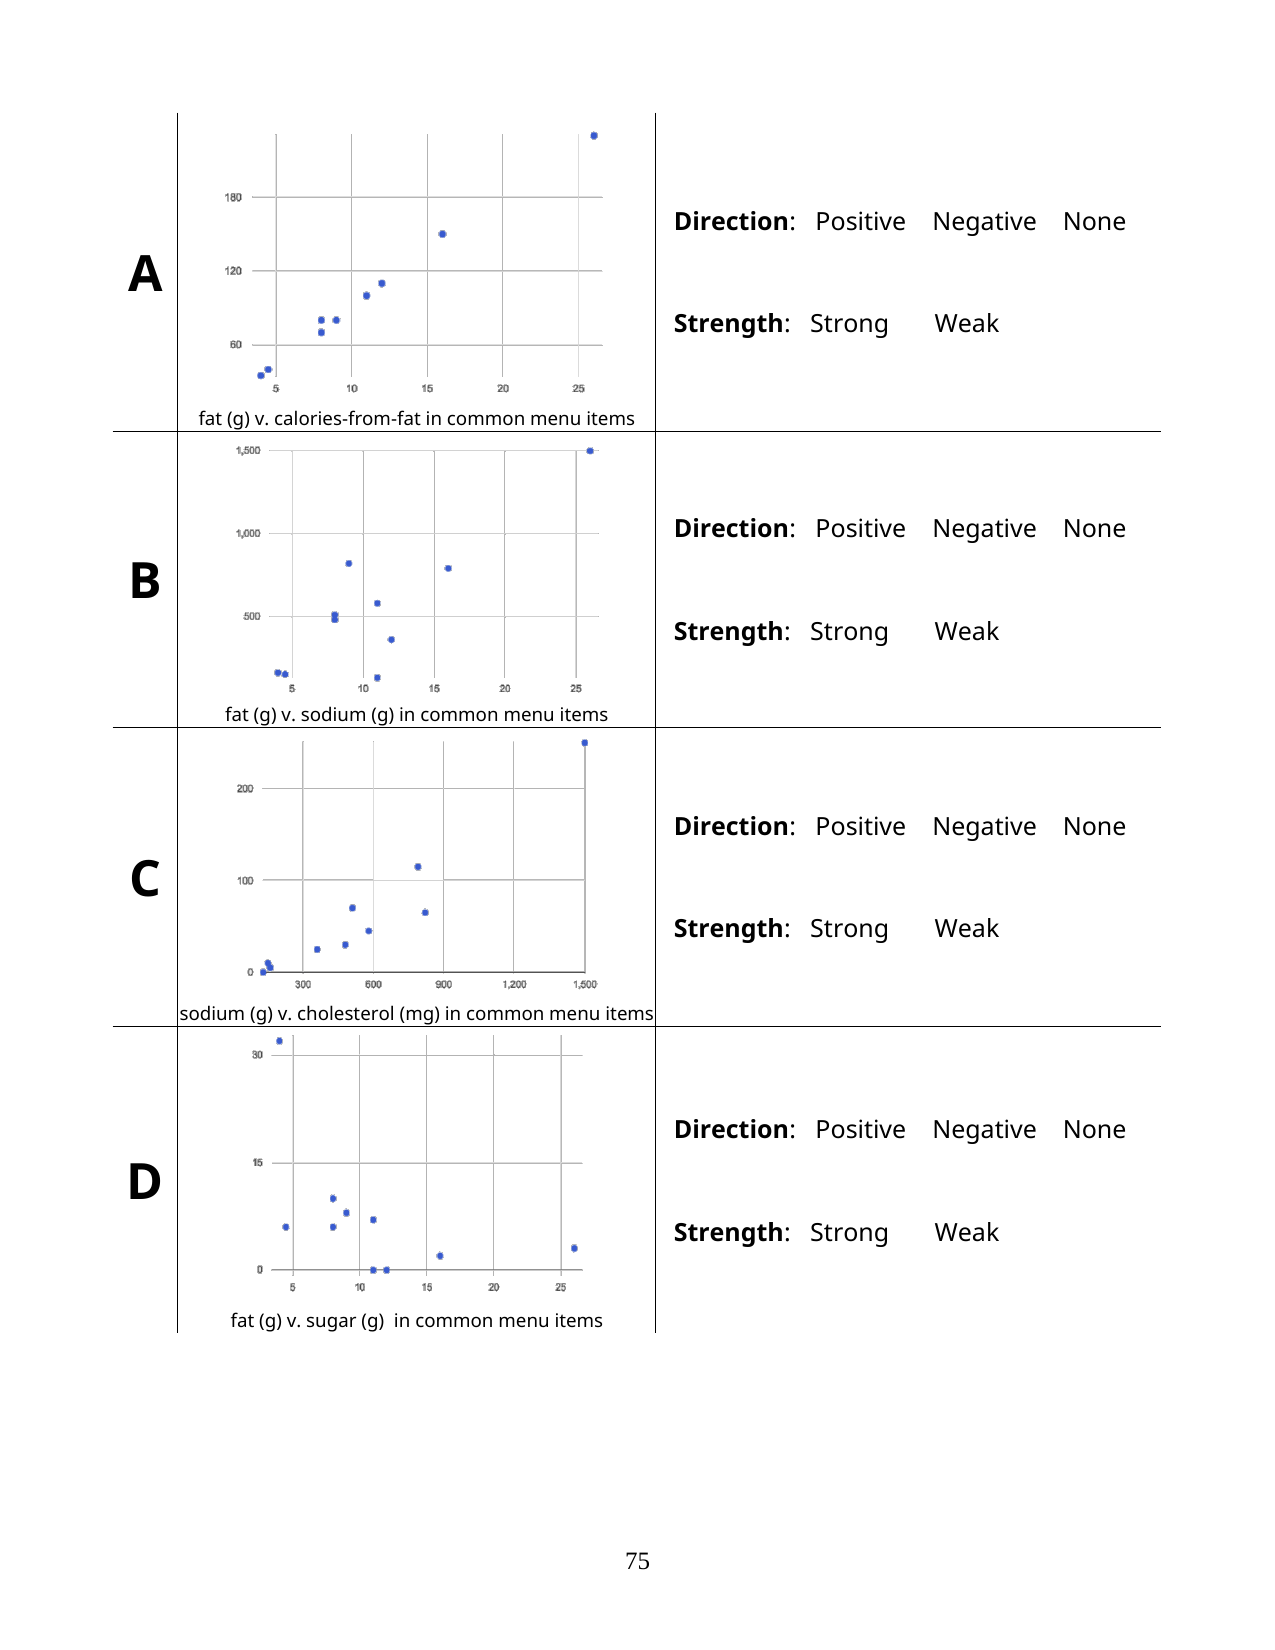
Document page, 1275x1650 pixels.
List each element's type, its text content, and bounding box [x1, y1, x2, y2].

table_cell Direction: Positive Negative None Strength: Strong Weak [656, 1027, 1161, 1333]
table_cell B [113, 432, 177, 727]
table_header fat (g) v. calories-from-fat in common menu items [178, 113, 655, 431]
table_cell fat (g) v. sugar (g) in common menu items [178, 1027, 655, 1333]
table_cell Direction: Positive Negative None Strength: Strong Weak [656, 432, 1161, 727]
table_cell fat (g) v. sodium (g) in common menu items [178, 432, 655, 727]
table_cell sodium (g) v. cholesterol (mg) in common menu items [178, 728, 655, 1026]
picture [223, 431, 611, 702]
table_header A [113, 113, 177, 431]
table_cell D [113, 1027, 177, 1333]
table_cell C [113, 728, 177, 1026]
table_cell Direction: Positive Negative None Strength: Strong Weak [656, 728, 1161, 1026]
table_header Direction: Positive Negative None Strength: Strong Weak [656, 113, 1161, 431]
picture [215, 112, 618, 405]
picture [222, 727, 612, 1001]
picture [240, 1027, 594, 1308]
